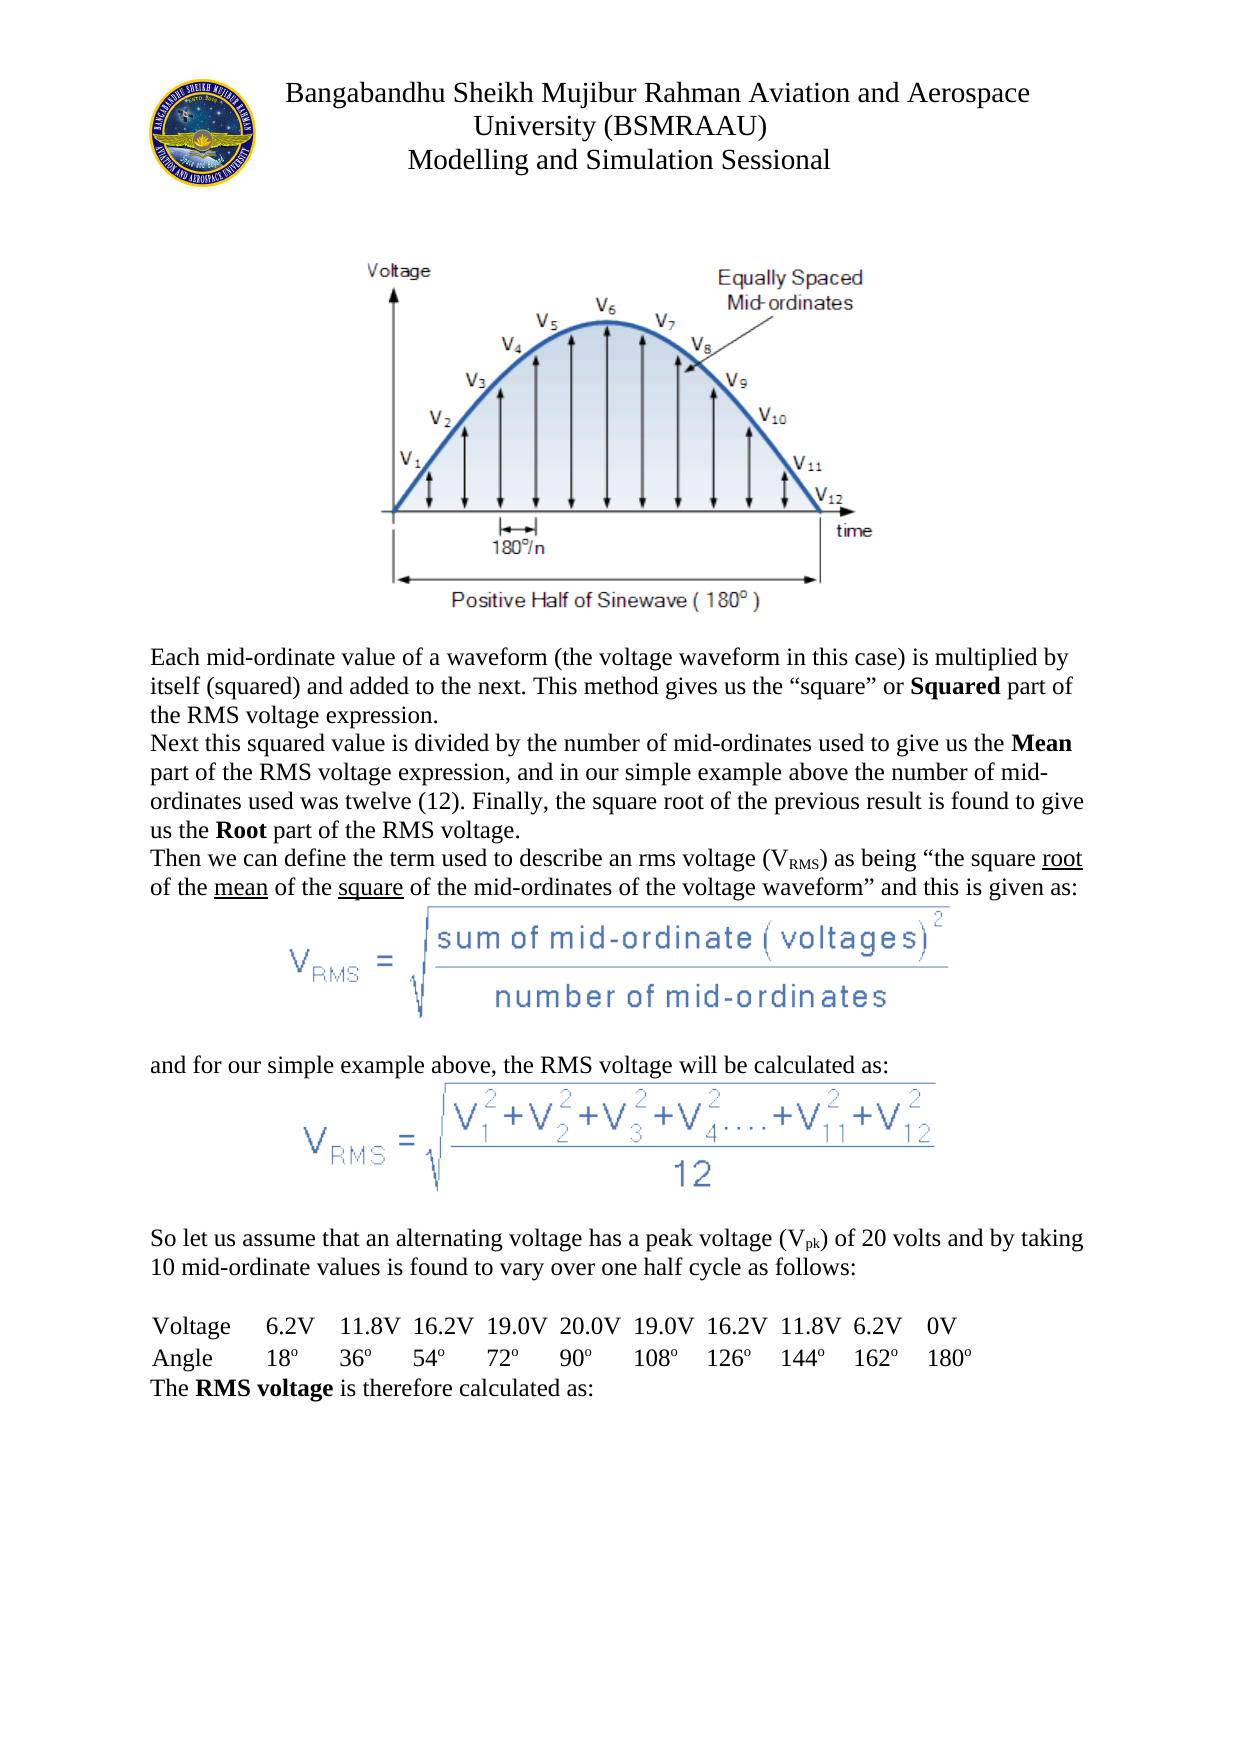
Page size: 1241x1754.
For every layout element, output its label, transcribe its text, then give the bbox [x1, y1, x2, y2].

table_cell 144o [778, 1341, 852, 1373]
table_header 6.2V [264, 1309, 337, 1341]
picture [299, 1078, 941, 1195]
table_header 19.0V [484, 1309, 558, 1341]
text Each mid-ordinate value of a waveform (the voltage waveform in this case) is multiplied by itself (squared) and added to the next. This method gives us the “square” or Squared part of the RMS voltage expression. [150, 642, 1090, 728]
text and for our simple example above, the RMS voltage will be calculated as: [150, 1050, 1090, 1079]
table_header 11.8V [778, 1309, 852, 1341]
table_header 6.2V [852, 1309, 925, 1341]
table_cell 72o [484, 1341, 558, 1373]
table_header 0V [925, 1309, 1000, 1341]
table_cell 162o [852, 1341, 925, 1373]
table_header Voltage [150, 1309, 264, 1341]
picture [367, 257, 873, 614]
text Then we can define the term used to describe an rms voltage (VRMS) as being “the square root of the mean of the square of the mid-ordinates of the voltage waveform” and this is given as: [150, 843, 1090, 901]
text Next this squared value is divided by the number of mid-ordinates used to give us the Mean part of the RMS voltage expression, and in our simple example above the number of mid-ordinates used was twelve (12). Finally, the square root of the previous result is found to give us the Root part of the RMS voltage. [150, 728, 1090, 843]
text The RMS voltage is therefore calculated as: [150, 1373, 1090, 1402]
table_cell 18o [264, 1341, 337, 1373]
table_cell 90o [558, 1341, 631, 1373]
table_header 16.2V [411, 1309, 484, 1341]
table_header 16.2V [705, 1309, 778, 1341]
table_cell 36o [338, 1341, 411, 1373]
table_cell 108o [631, 1341, 705, 1373]
table_header 11.8V [338, 1309, 411, 1341]
picture [285, 901, 955, 1022]
picture [149, 79, 256, 187]
table_cell 180o [925, 1341, 1000, 1373]
table_header 19.0V [631, 1309, 705, 1341]
table_header 20.0V [558, 1309, 631, 1341]
text So let us assume that an alternating voltage has a peak voltage (Vpk) of 20 volts and by taking 10 mid-ordinate values is found to vary over one half cycle as follows: [150, 1223, 1090, 1281]
table_cell 126o [705, 1341, 778, 1373]
table_cell 54o [411, 1341, 484, 1373]
table_cell Angle [150, 1341, 264, 1373]
